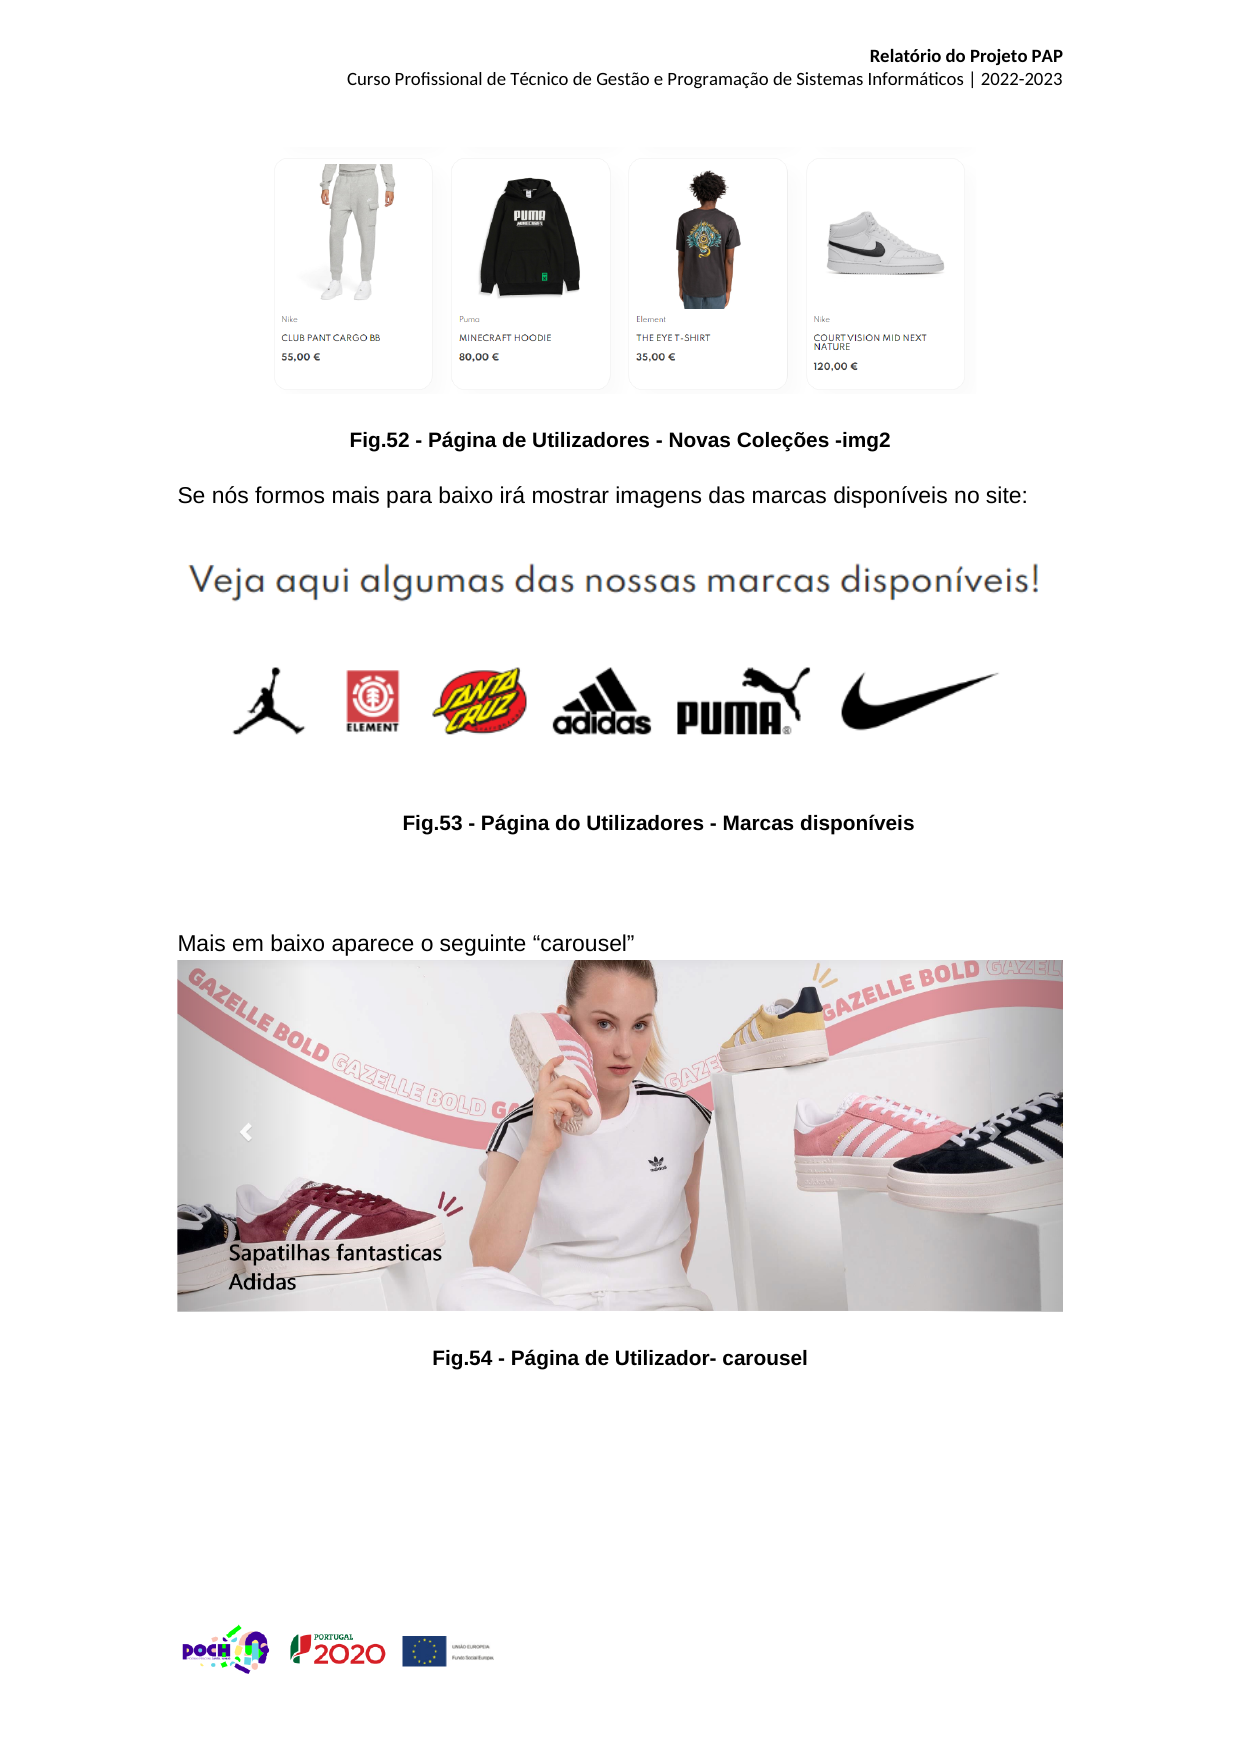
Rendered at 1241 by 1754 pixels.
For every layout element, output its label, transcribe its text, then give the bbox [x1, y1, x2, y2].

text Fig.54 - Página de Utilizador- carousel [177, 1316, 1063, 1370]
picture [177, 1620, 503, 1681]
text Mais em baixo aparece o seguinte “carousel” [177, 930, 1063, 956]
picture [177, 540, 1063, 745]
text Fig.53 - Página do Utilizadores - Marcas disponíveis [177, 779, 1063, 835]
picture [177, 960, 1063, 1312]
text Se nós formos mais para baixo irá mostrar imagens das marcas disponíveis no site: [177, 482, 1063, 509]
text Fig.52 - Página de Utilizadores - Novas Coleções -img2 [177, 397, 1063, 451]
picture [263, 147, 977, 394]
